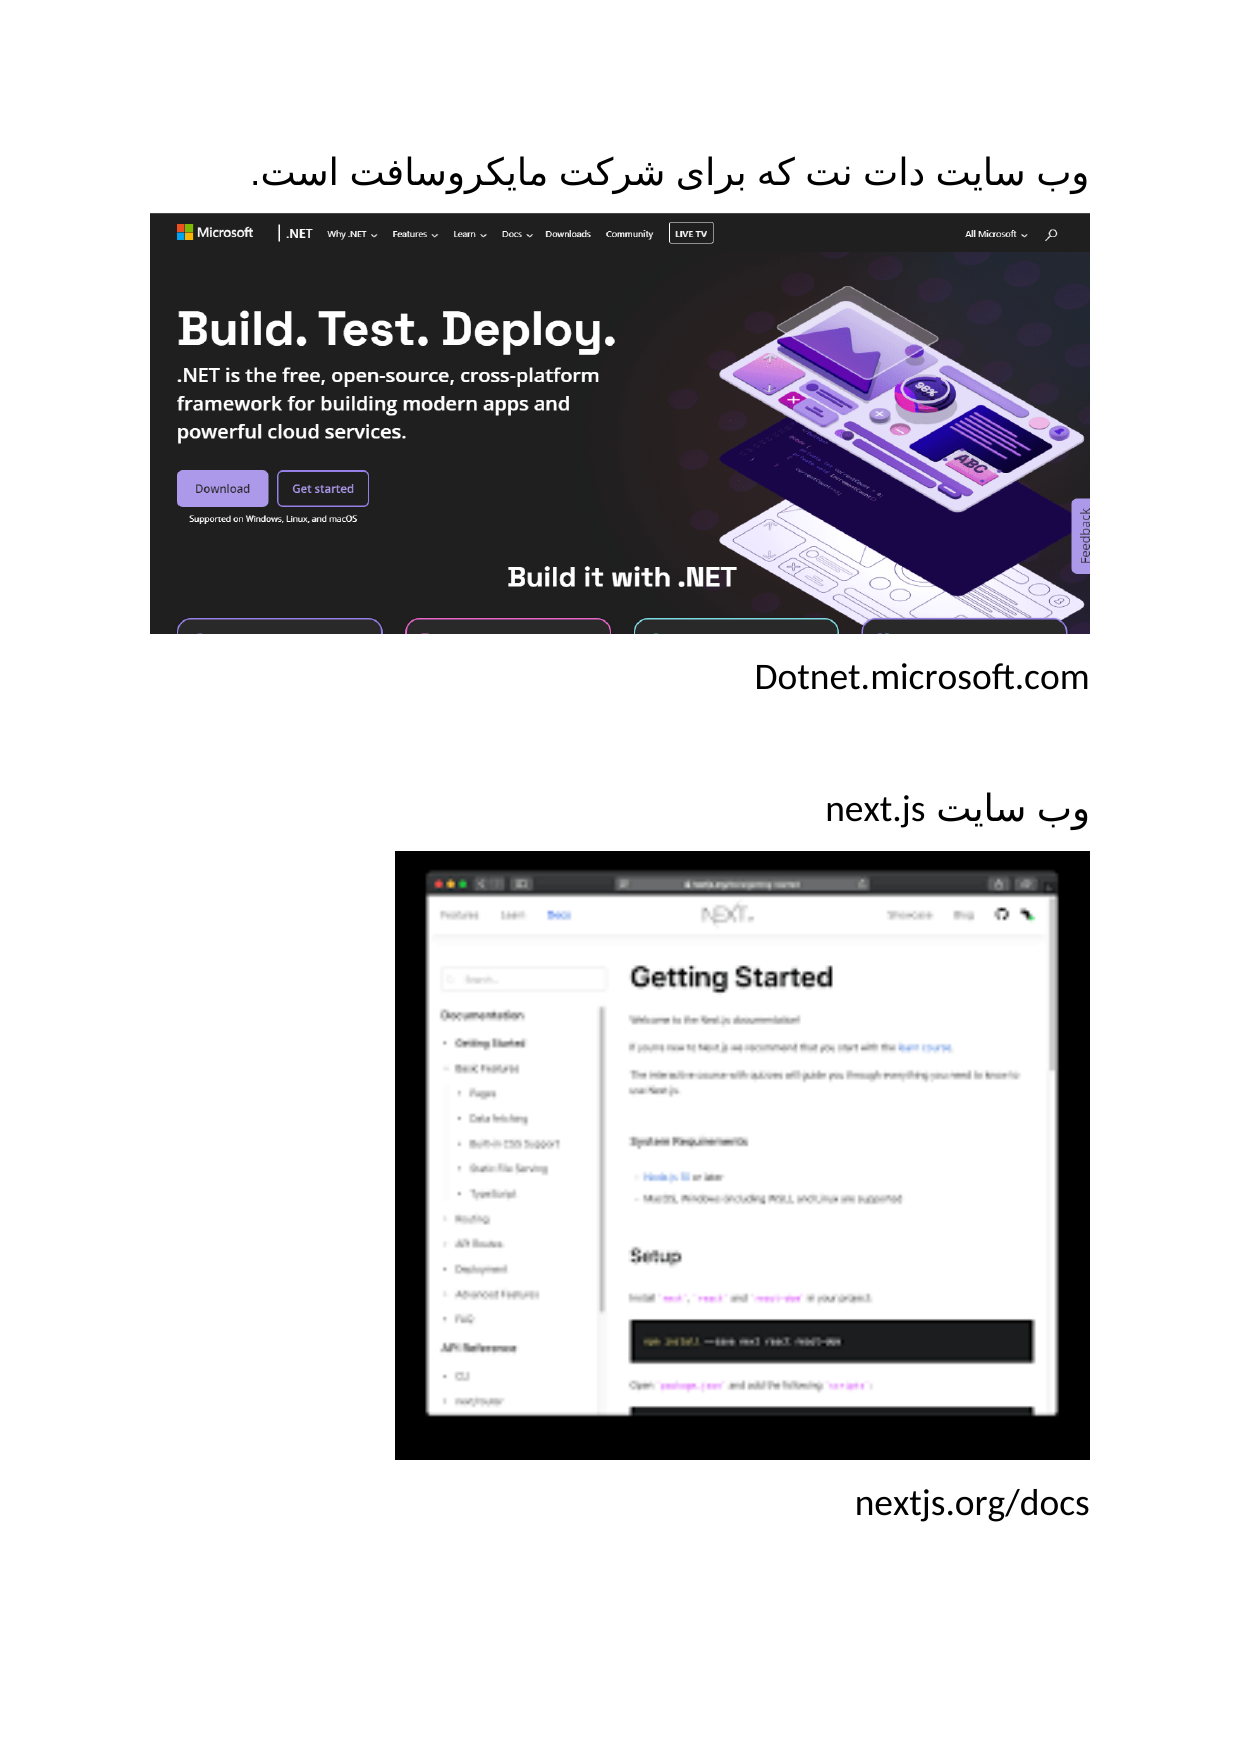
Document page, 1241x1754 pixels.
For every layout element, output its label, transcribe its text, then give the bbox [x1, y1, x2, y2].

text Dotnet.microsoft.com [150, 653, 1090, 699]
text nextjs.org/docs [150, 1478, 1090, 1524]
picture [150, 213, 1090, 634]
text وب سایت دات نت که برای شرکت مایکروسافت است. [150, 150, 1090, 193]
text وب سایت next.js [150, 785, 1090, 831]
